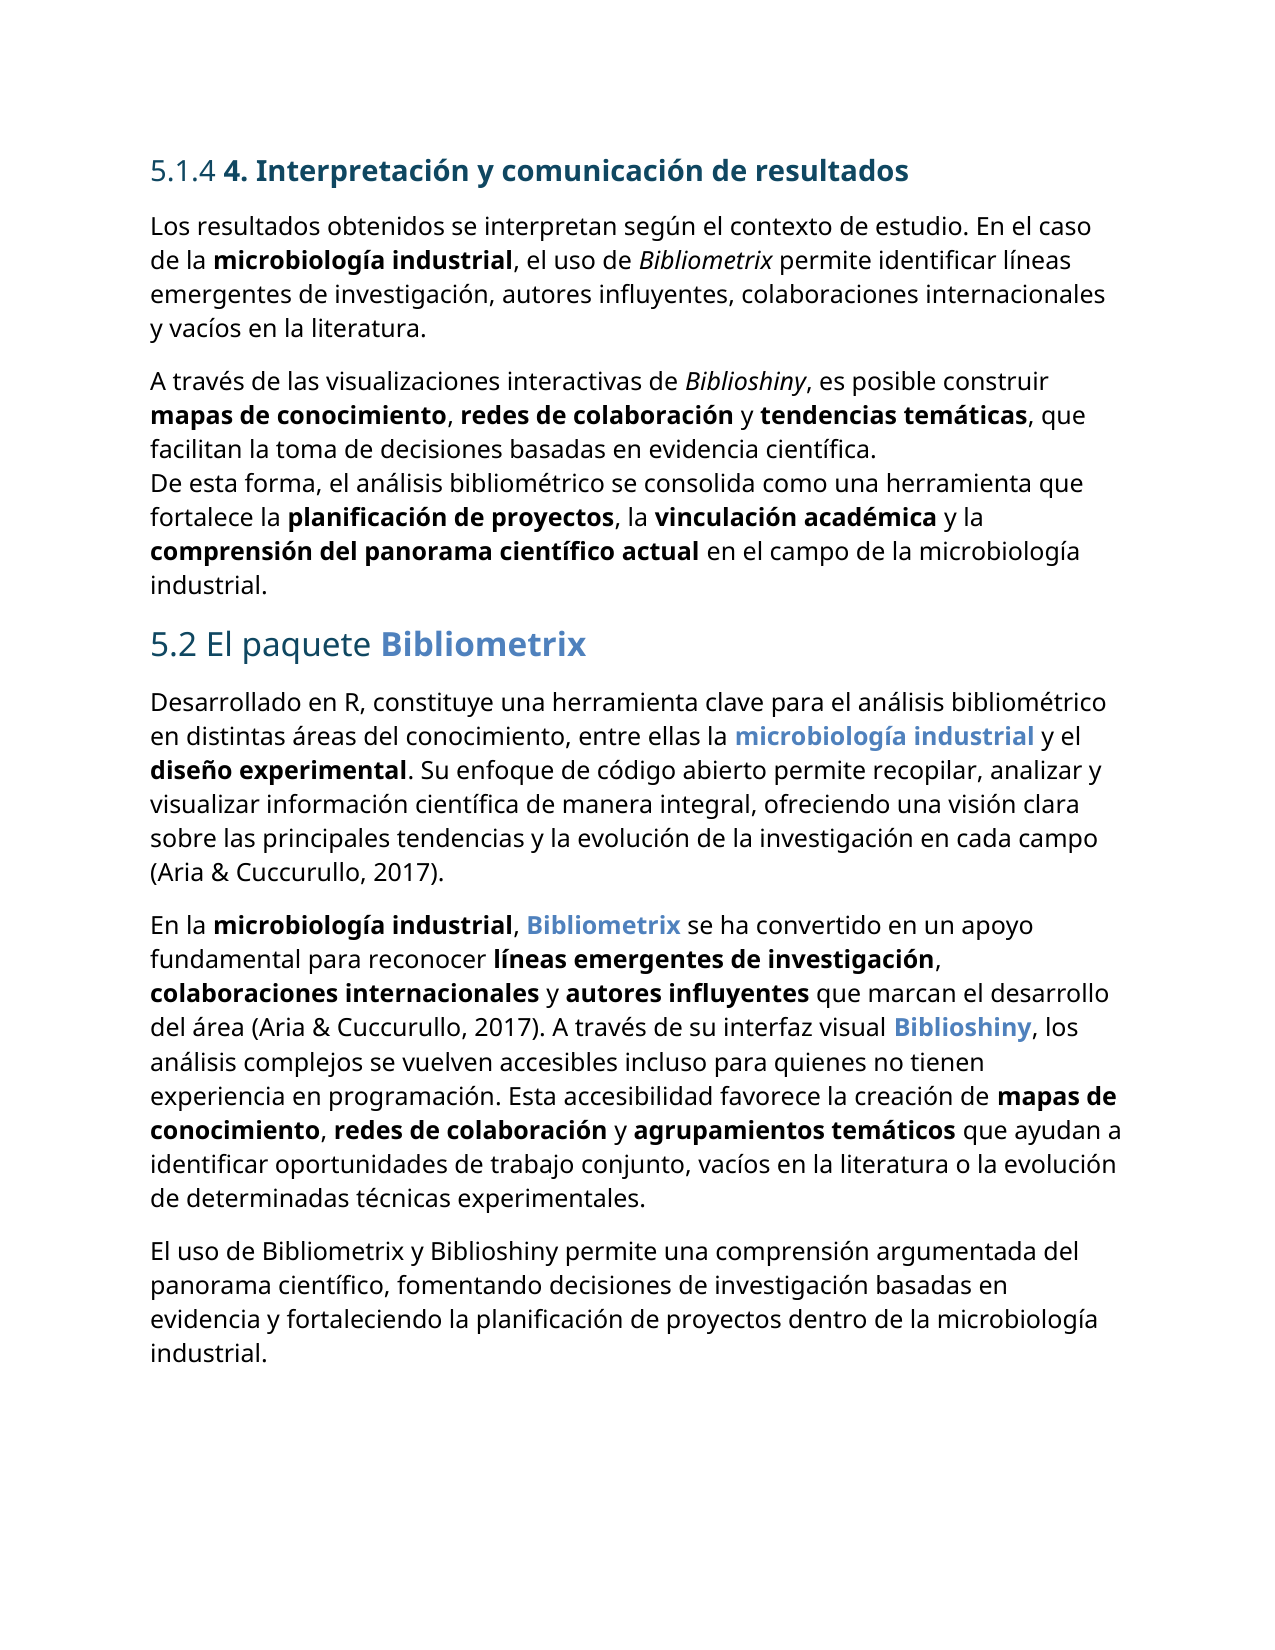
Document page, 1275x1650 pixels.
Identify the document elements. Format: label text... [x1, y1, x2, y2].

text A través de las visualizaciones interactivas de Biblioshiny, es posible construir mapas de conocimiento, redes de colaboración y tendencias temáticas, que facilitan la toma de decisiones basadas en evidencia científica. De esta forma, el análisis bibliométrico se consolida como una herramienta que fortalece la planificación de proyectos, la vinculación académica y la comprensión del panorama científico actual en el campo de la microbiología industrial. [150, 363, 1125, 602]
subtitle 5.1.4 4. Interpretación y comunicación de resultados [150, 150, 1125, 190]
subtitle 5.2 El paquete Bibliometrix [150, 621, 1125, 666]
text En la microbiología industrial, Bibliometrix se ha convertido en un apoyo fundamental para reconocer líneas emergentes de investigación, colaboraciones internacionales y autores influyentes que marcan el desarrollo del área (Aria & Cuccurullo, 2017). A través de su interfaz visual Biblioshiny, los análisis complejos se vuelven accesibles incluso para quienes no tienen experiencia en programación. Esta accesibilidad favorece la creación de mapas de conocimiento, redes de colaboración y agrupamientos temáticos que ayudan a identificar oportunidades de trabajo conjunto, vacíos en la literatura o la evolución de determinadas técnicas experimentales. [150, 908, 1125, 1214]
text El uso de Bibliometrix y Biblioshiny permite una comprensión argumentada del panorama científico, fomentando decisiones de investigación basadas en evidencia y fortaleciendo la planificación de proyectos dentro de la microbiología industrial. [150, 1233, 1125, 1369]
text Desarrollado en R, constituye una herramienta clave para el análisis bibliométrico en distintas áreas del conocimiento, entre ellas la microbiología industrial y el diseño experimental. Su enfoque de código abierto permite recopilar, analizar y visualizar información científica de manera integral, ofreciendo una visión clara sobre las principales tendencias y la evolución de la investigación en cada campo (Aria & Cuccurullo, 2017). [150, 685, 1125, 889]
text Los resultados obtenidos se interpretan según el contexto de estudio. En el caso de la microbiología industrial, el uso de Bibliometrix permite identificar líneas emergentes de investigación, autores influyentes, colaboraciones internacionales y vacíos en la literatura. [150, 208, 1125, 345]
